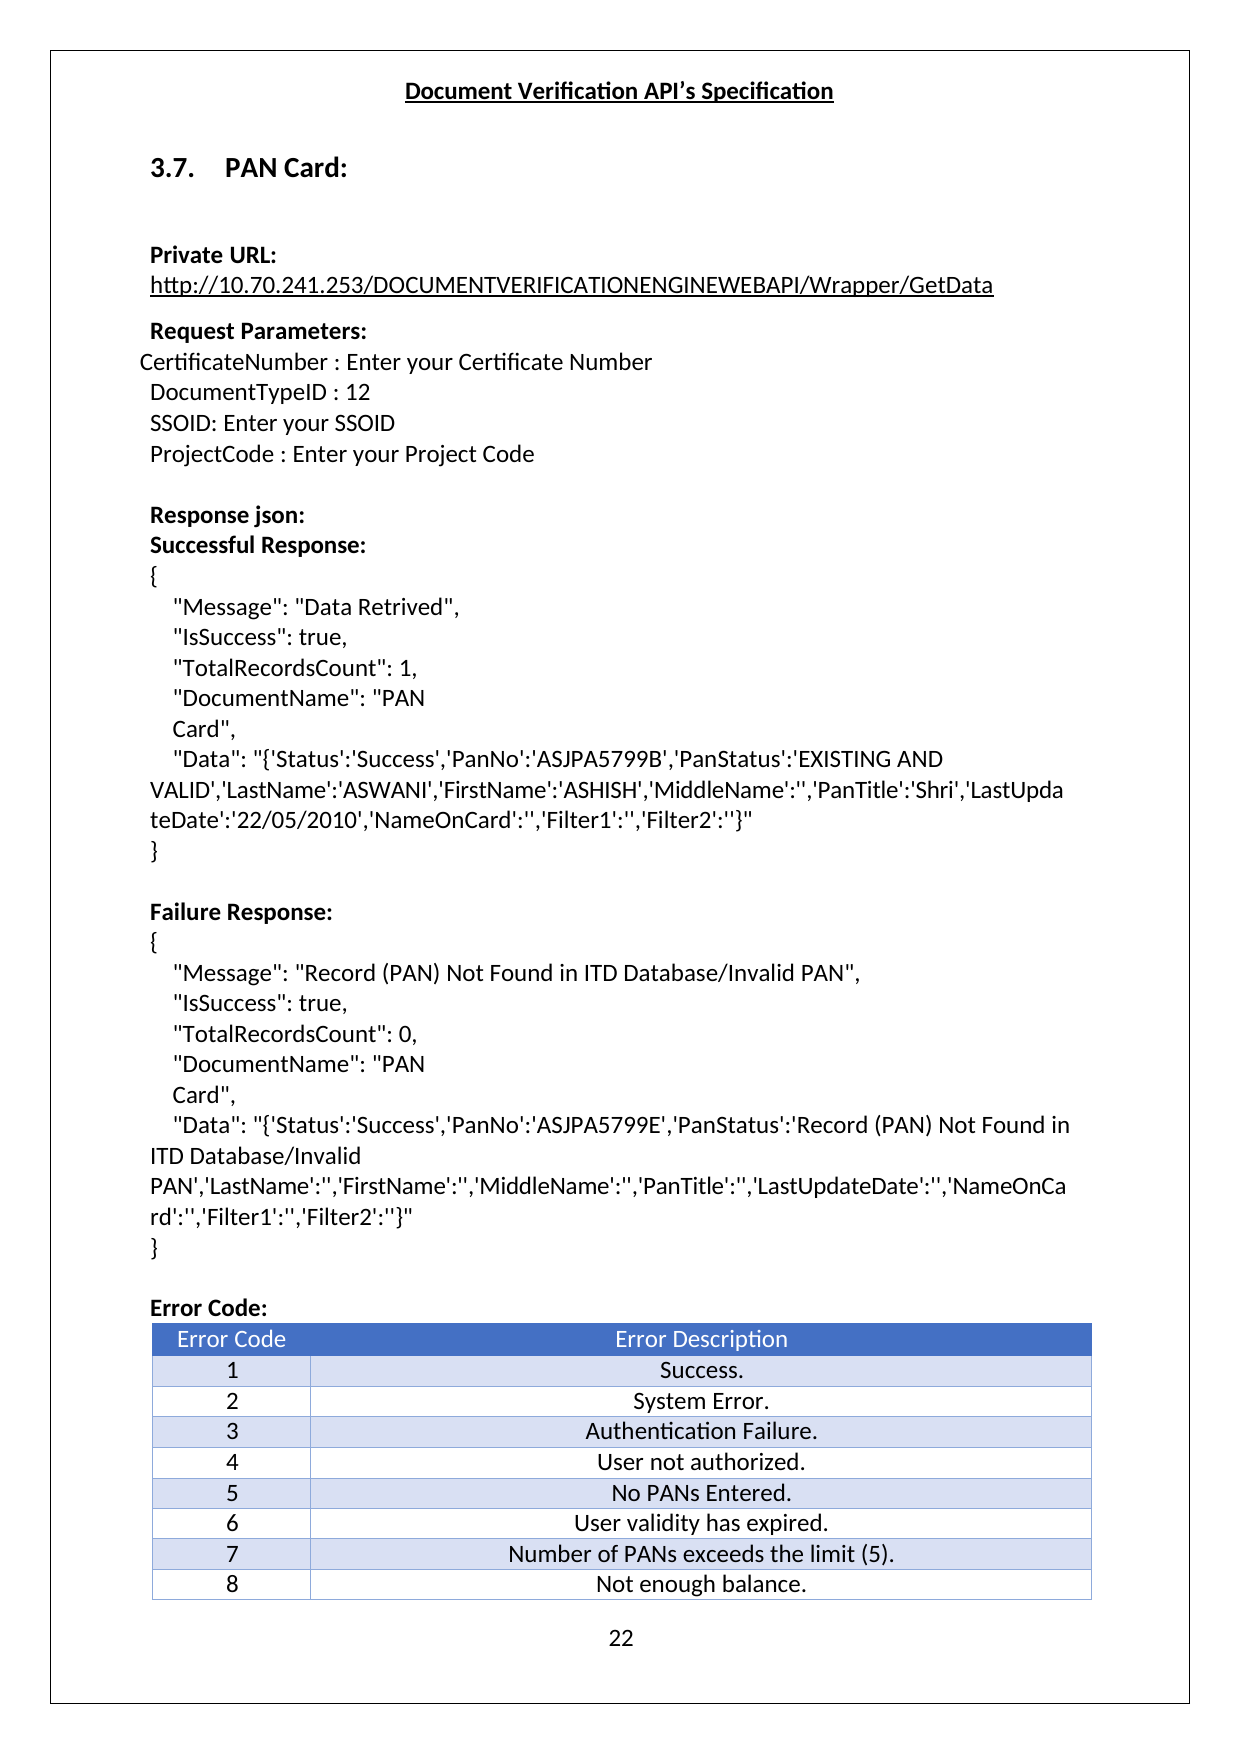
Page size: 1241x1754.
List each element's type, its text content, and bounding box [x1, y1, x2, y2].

table_cell 3 [153, 1417, 310, 1447]
text } [150, 1232, 1121, 1262]
table_cell 1 [153, 1356, 310, 1386]
table_cell 4 [153, 1448, 310, 1477]
table_cell 7 [153, 1539, 310, 1569]
text "Message": "Data Retrived", "IsSuccess": true, "TotalRecordsCount": 1, "DocumentName": "PAN Card", [172, 591, 493, 744]
table_cell User not authorized. [311, 1448, 1091, 1477]
table_cell 2 [153, 1387, 310, 1416]
table_header Error Code [152, 1323, 310, 1356]
text { [150, 561, 1121, 591]
table_cell 8 [153, 1570, 310, 1599]
table_cell Authentication Failure. [311, 1417, 1091, 1447]
table_cell System Error. [311, 1387, 1091, 1416]
text "Data": "{'Status':'Success','PanNo':'ASJPA5799E','PanStatus':'Record (PAN) Not Found in ITD Database/Invalid PAN','LastName':'','FirstName':'','MiddleName':'','PanTitle':'','LastUpdateDate':'','NameOnCa rd':'','Filter1':'','Filter2':''}" [150, 1109, 1102, 1231]
subtitle Response json: Successful Response: [150, 499, 398, 560]
table_cell Not enough balance. [311, 1570, 1091, 1599]
subtitle Error Code: [150, 1292, 1121, 1323]
table_header Error Description [310, 1323, 1092, 1356]
text "Data": "{'Status':'Success','PanNo':'ASJPA5799B','PanStatus':'EXISTING AND VALID','LastName':'ASWANI','FirstName':'ASHISH','MiddleName':'','PanTitle':'Shri','LastUpda teDate':'22/05/2010','NameOnCard':'','Filter1':'','Filter2':''}" [150, 744, 1121, 835]
subtitle Request Parameters: [150, 316, 1121, 346]
subtitle PAN Card: [150, 149, 1121, 184]
table_cell User validity has expired. [311, 1509, 1091, 1538]
subtitle Failure Response: [150, 896, 1121, 926]
text { [150, 926, 1121, 957]
table_cell Number of PANs exceeds the limit (5). [311, 1539, 1091, 1569]
table_cell 6 [153, 1509, 310, 1538]
text Private URL: http://10.70.241.253/DOCUMENTVERIFICATIONENGINEWEBAPI/Wrapper/GetData [150, 239, 1121, 299]
table_cell Success. [311, 1356, 1091, 1386]
text CertificateNumber : Enter your Certificate Number [139, 346, 1121, 377]
table_cell No PANs Entered. [311, 1479, 1091, 1508]
text DocumentTypeID : 12 [150, 377, 554, 407]
text ProjectCode : Enter your Project Code [150, 438, 1121, 468]
text } [150, 835, 1121, 866]
text "Message": "Record (PAN) Not Found in ITD Database/Invalid PAN", "IsSuccess": true, [172, 957, 917, 1018]
table_cell 5 [153, 1479, 310, 1508]
text "TotalRecordsCount": 0, "DocumentName": "PAN Card", [172, 1018, 493, 1109]
text SSOID: Enter your SSOID [150, 408, 1121, 438]
